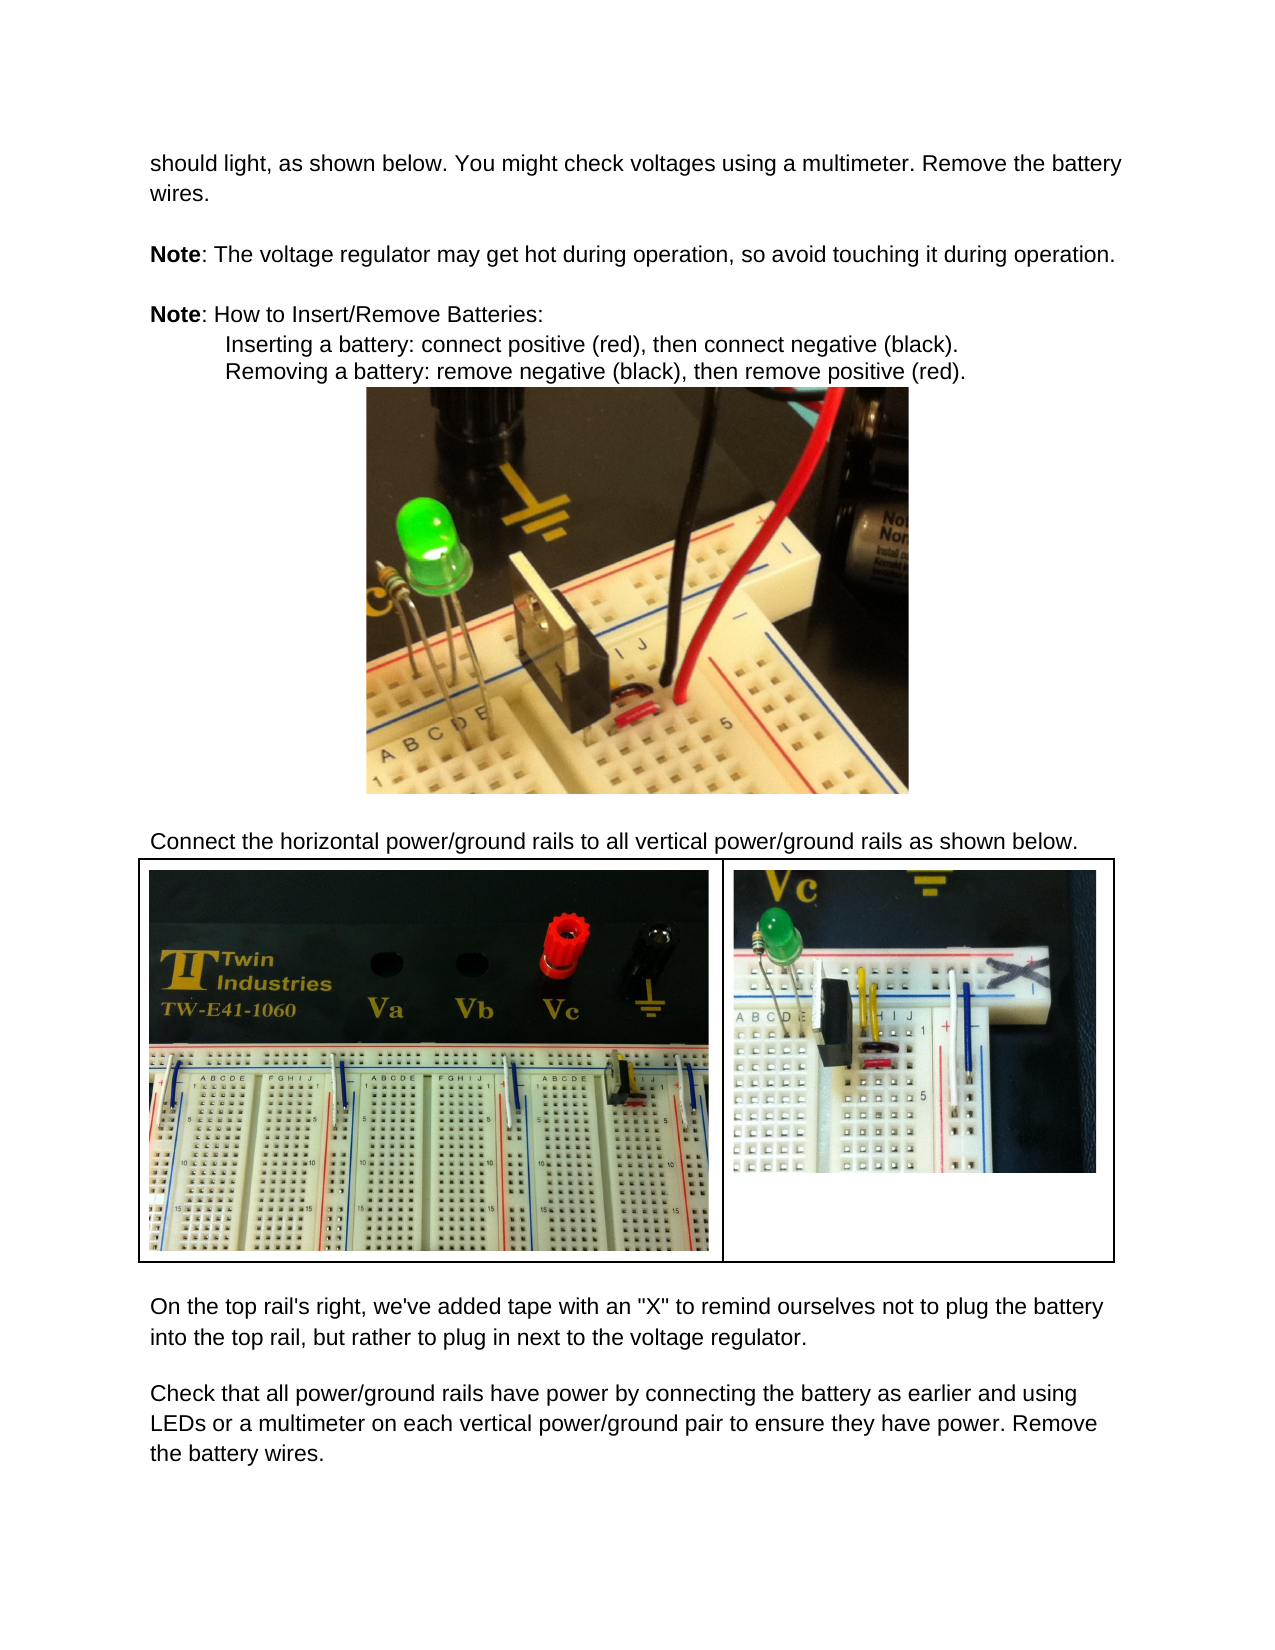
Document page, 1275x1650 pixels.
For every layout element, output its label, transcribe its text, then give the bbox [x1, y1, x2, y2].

text Connect the horizontal power/ground rails to all vertical power/ground rails as shown below. [150, 828, 1125, 854]
text Inserting a battery: connect positive (red), then connect negative (black). [150, 331, 1125, 358]
picture [366, 387, 909, 794]
text Removing a battery: remove negative (black), then remove positive (red). [150, 358, 1125, 384]
picture [149, 870, 709, 1251]
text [150, 150, 1125, 207]
text On the top rail's right, we've added tape with an "X" to remind ourselves not to plug the battery into the top rail, but rather to plug in next to the voltage regulator. [150, 1293, 1125, 1350]
text Note: How to Insert/Remove Batteries: [150, 301, 1125, 327]
text Check that all power/ground rails have power by connecting the battery as earlier and using LEDs or a multimeter on each vertical power/ground pair to ensure they have power. Remove the battery wires. [150, 1380, 1125, 1467]
table_header [724, 860, 1113, 1261]
text Note: The voltage regulator may get hot during operation, so avoid touching it during operation. [150, 241, 1125, 267]
table_header [140, 860, 722, 1261]
picture [733, 870, 1097, 1173]
